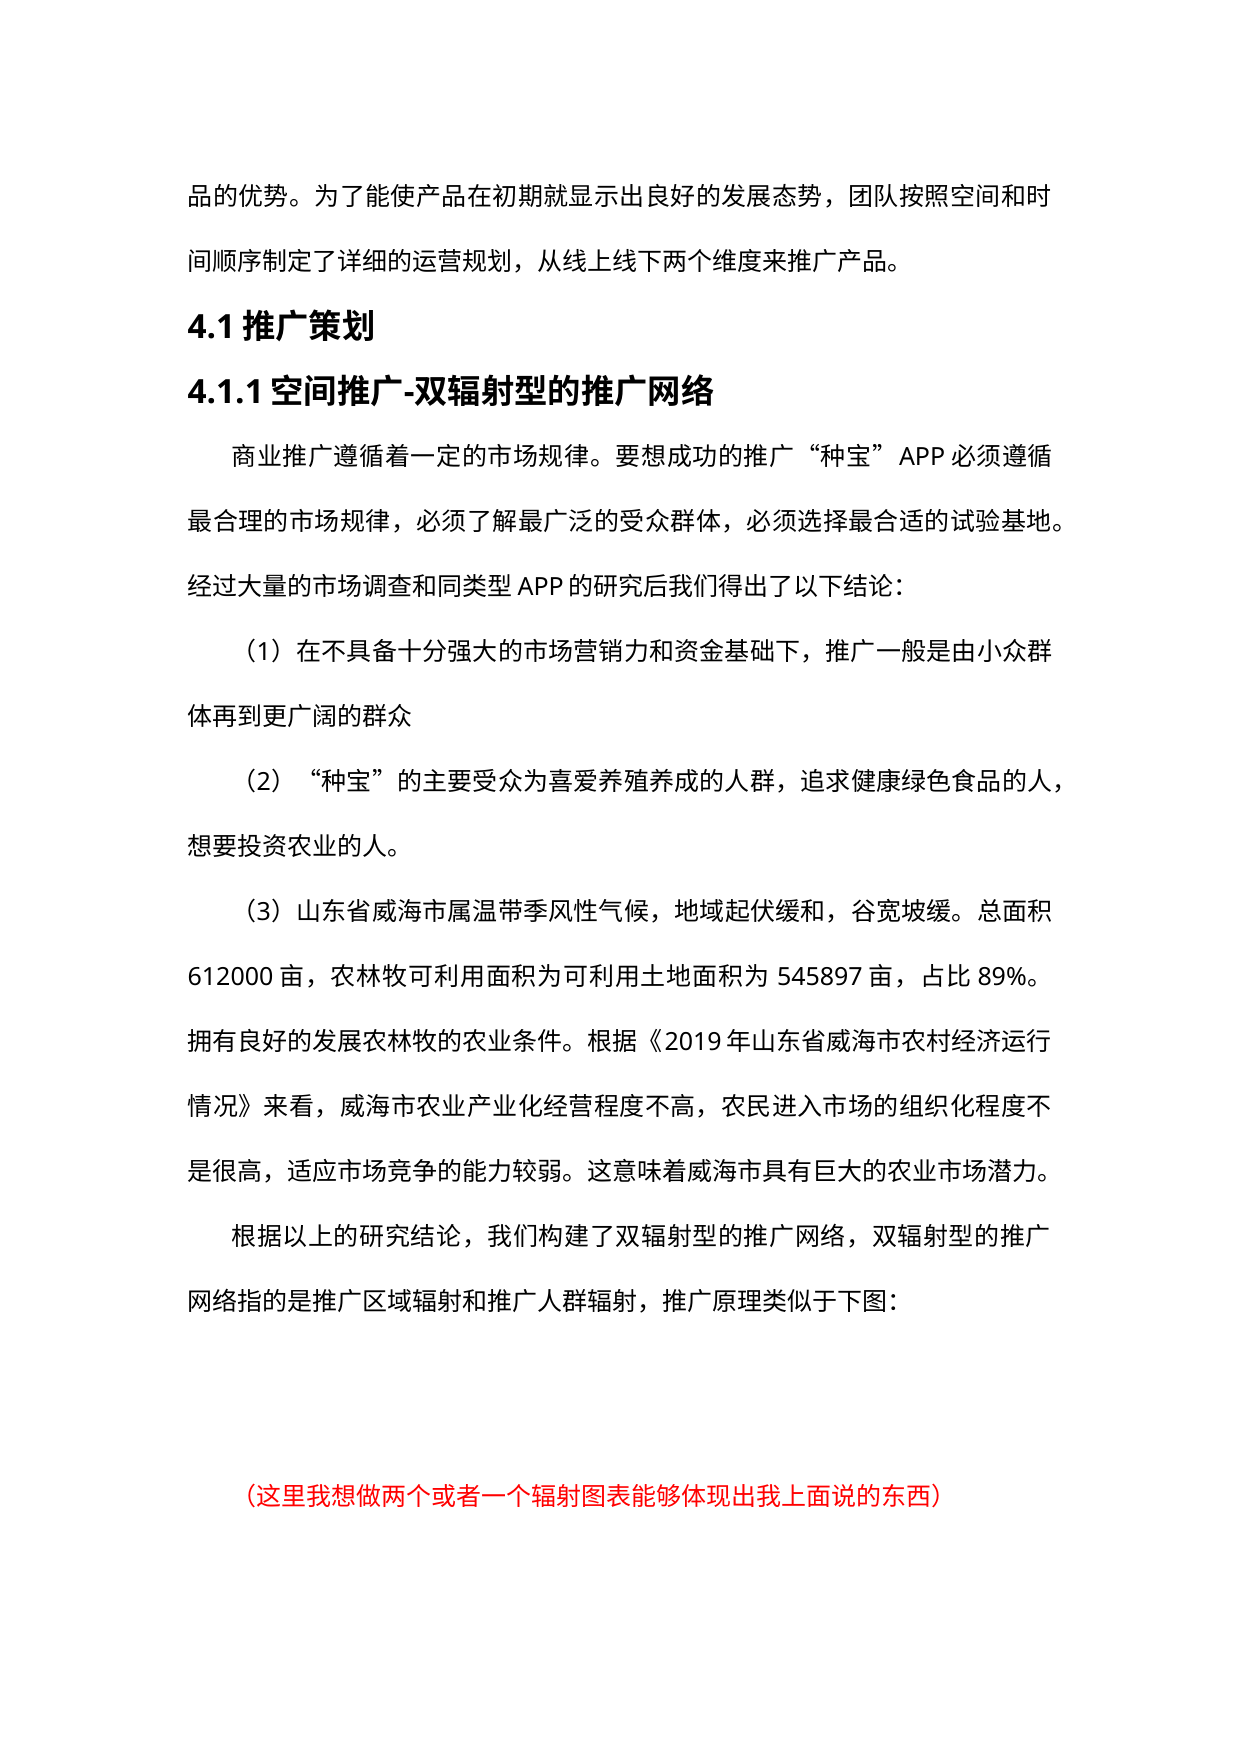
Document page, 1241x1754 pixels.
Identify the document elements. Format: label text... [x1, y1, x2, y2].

text 根据以上的研究结论，我们构建了双辐射型的推广网络，双辐射型的推广网络指的是推广区域辐射和推广人群辐射，推广原理类似于下图： [187, 1202, 1053, 1332]
text （1）在不具备十分强大的市场营销力和资金基础下，推广一般是由小众群体再到更广阔的群众 [187, 617, 1053, 747]
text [187, 162, 1053, 292]
text （3）山东省威海市属温带季风性气候，地域起伏缓和，谷宽坡缓。总面积612000亩，农林牧可利用面积为可利用土地面积为545897亩，占比89%。拥有良好的发展农林牧的农业条件。根据《2019年山东省威海市农村经济运行情况》来看，威海市农业产业化经营程度不高，农民进入市场的组织化程度不是很高，适应市场竞争的能力较弱。这意味着威海市具有巨大的农业市场潜力。 [187, 877, 1053, 1202]
text （2）“种宝”的主要受众为喜爱养殖养成的人群，追求健康绿色食品的人，想要投资农业的人。 [187, 747, 1053, 877]
text 4.1推广策划 [187, 292, 1053, 357]
text （这里我想做两个或者一个辐射图表能够体现出我上面说的东西） [187, 1462, 1053, 1527]
text 商业推广遵循着一定的市场规律。要想成功的推广“种宝”APP必须遵循最合理的市场规律，必须了解最广泛的受众群体，必须选择最合适的试验基地。经过大量的市场调查和同类型APP的研究后我们得出了以下结论： [187, 422, 1053, 617]
text 4.1.1空间推广-双辐射型的推广网络 [187, 357, 1053, 422]
